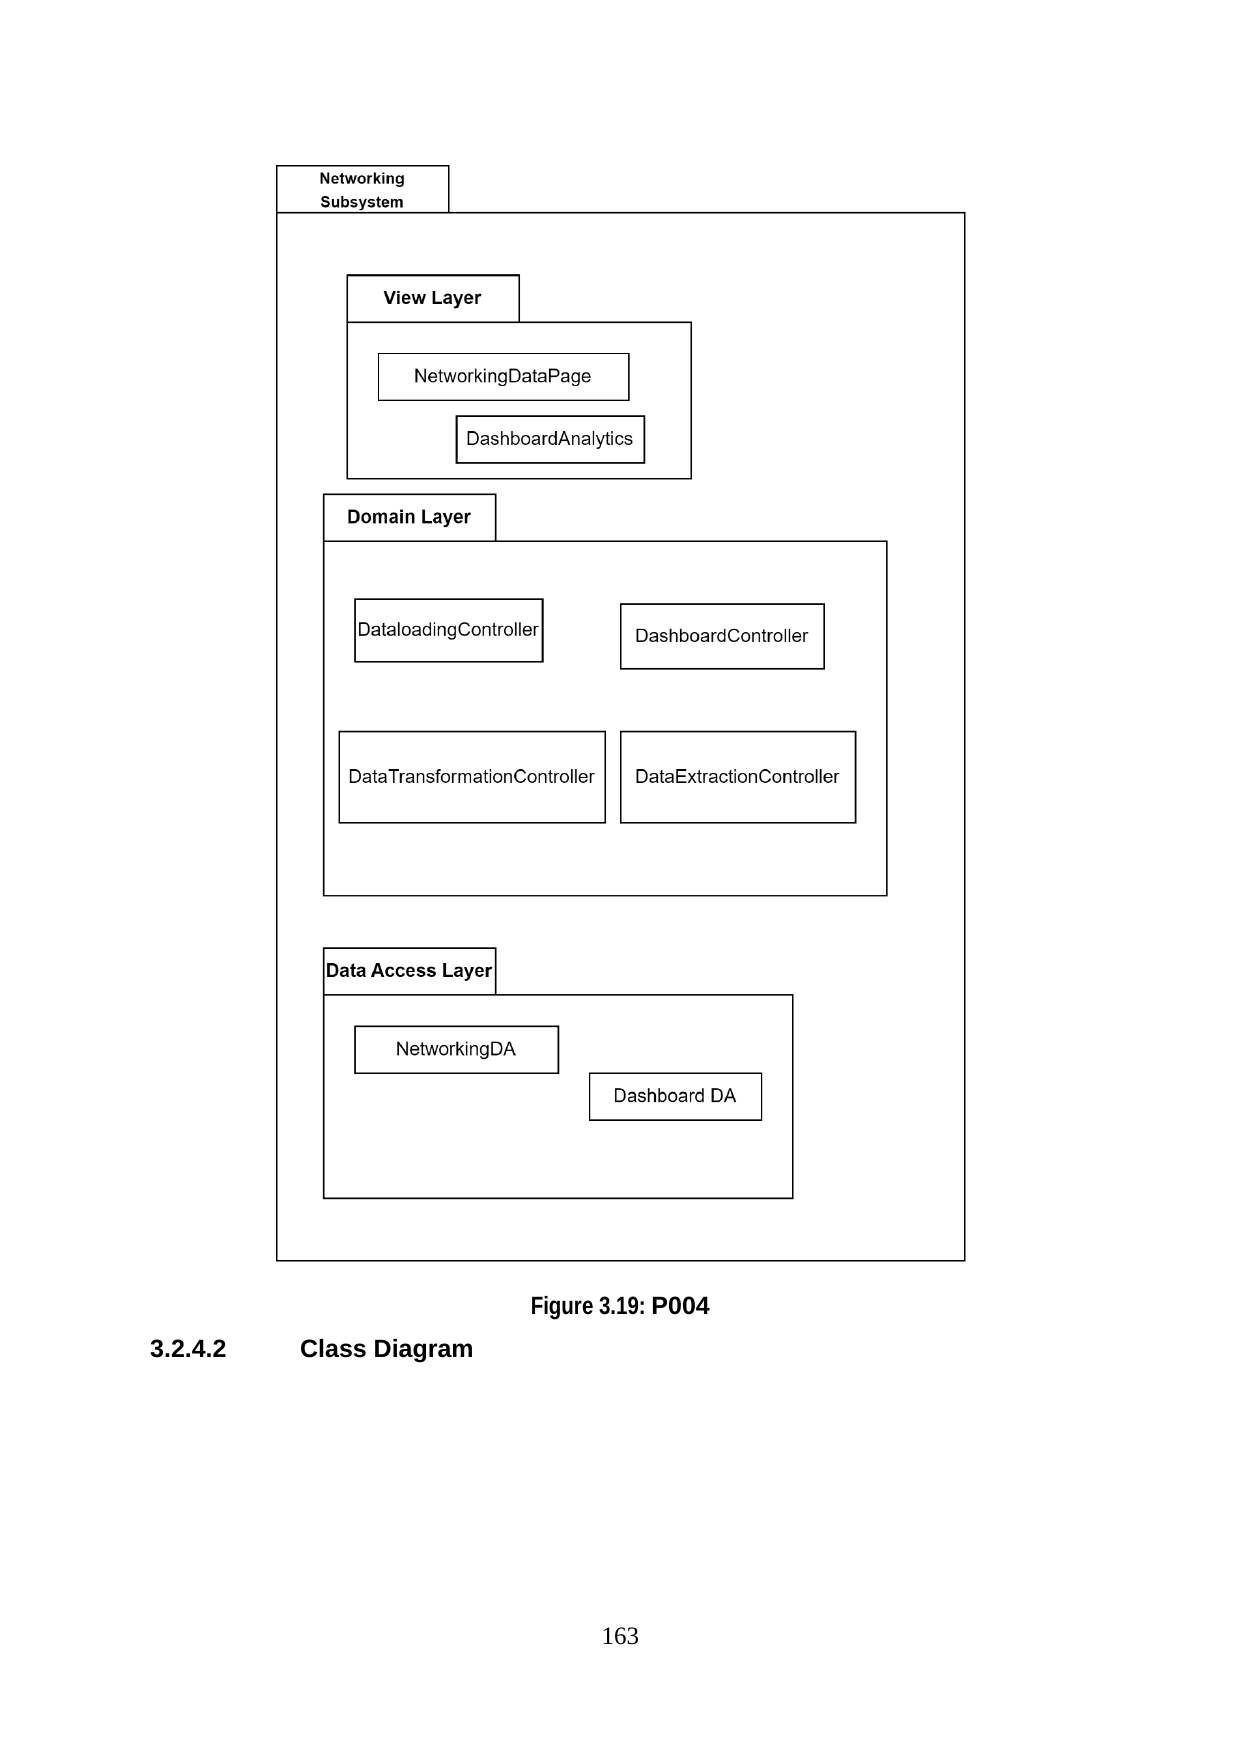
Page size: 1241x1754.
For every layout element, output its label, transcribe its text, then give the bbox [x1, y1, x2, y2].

picture [260, 150, 981, 1277]
text Figure 3.19: P004 [150, 1291, 1090, 1320]
list Class Diagram [150, 1334, 1090, 1363]
